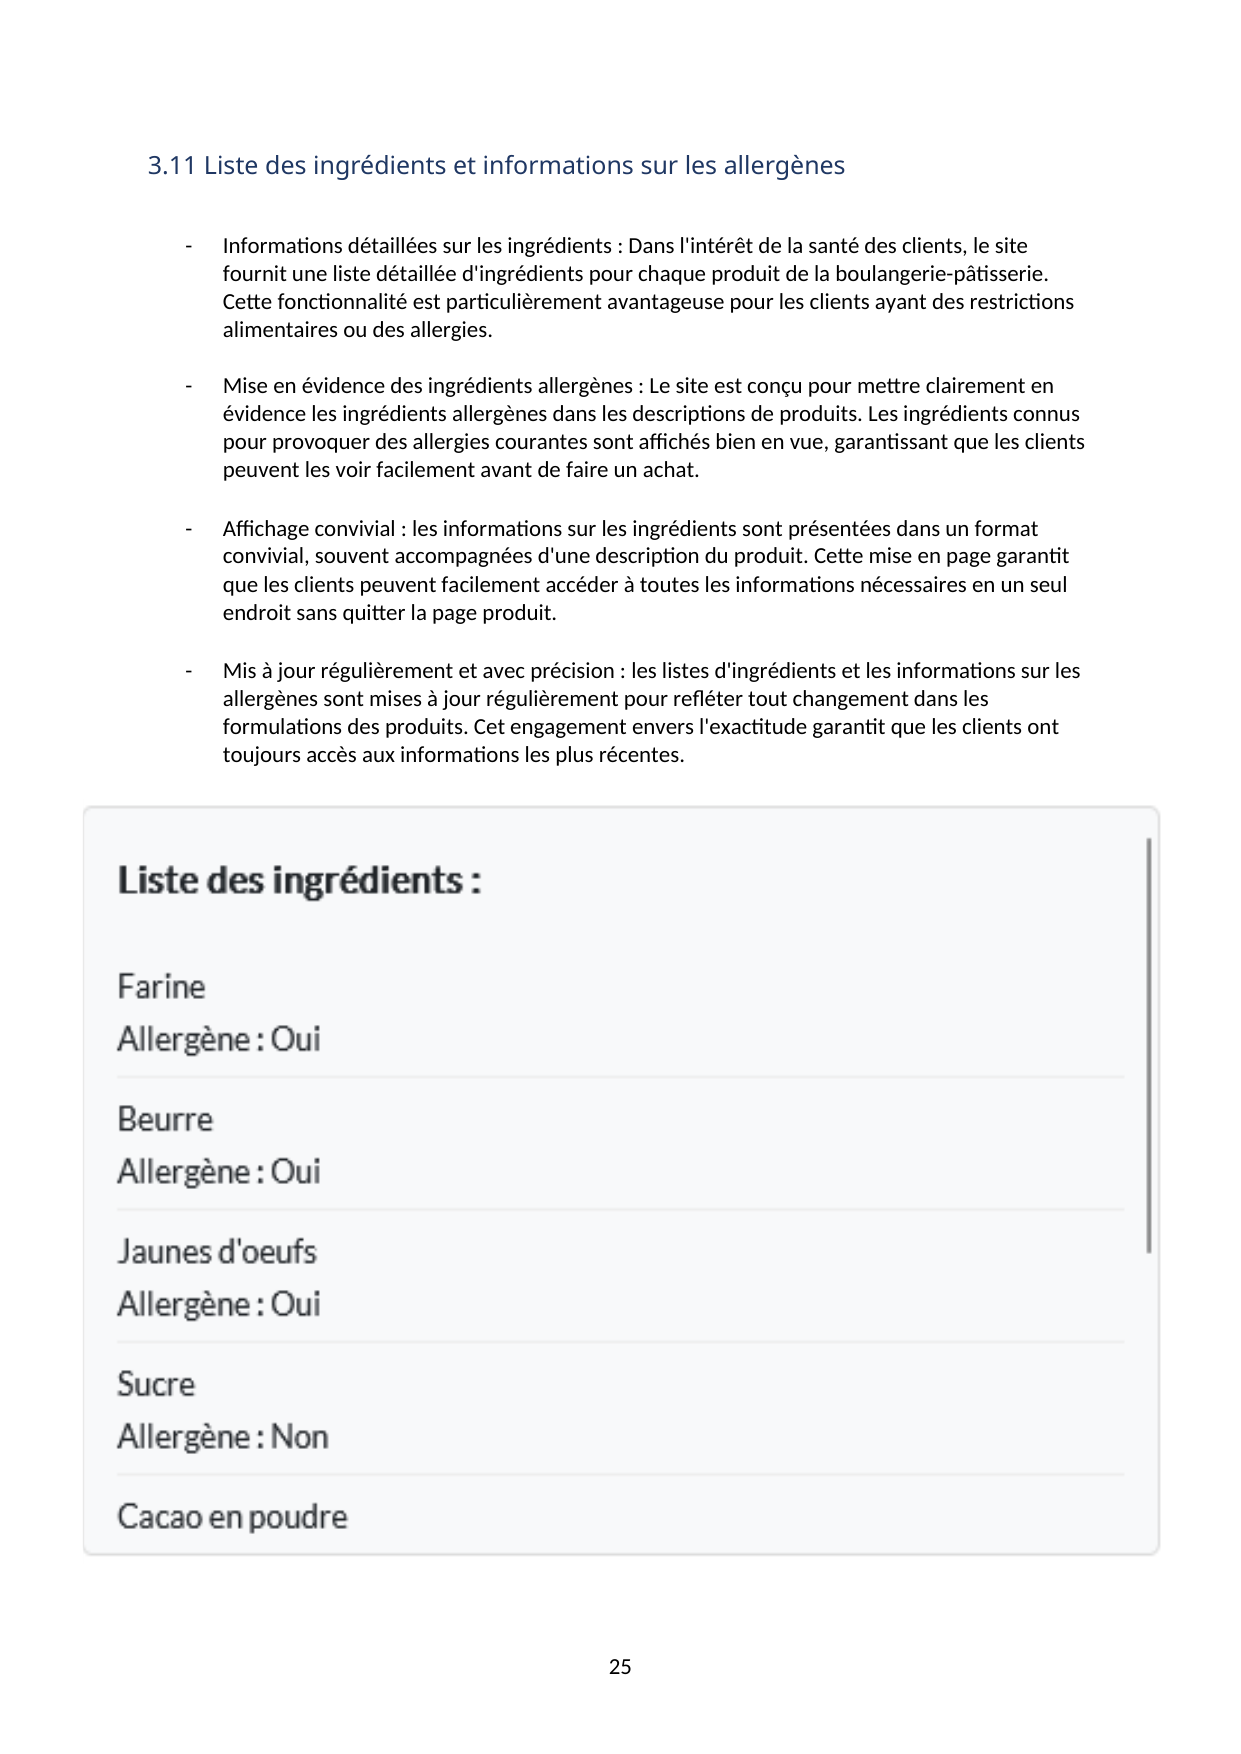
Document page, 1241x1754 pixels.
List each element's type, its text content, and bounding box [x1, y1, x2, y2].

list Affichage convivial : les informations sur les ingrédients sont présentées dans un format convivial, souvent accompagnées d'une description du produit. Cette mise en page garantit que les clients peuvent facilement accéder à toutes les informations nécessaires en un seul endroit sans quitter la page produit. [185, 514, 1093, 626]
list Mis à jour régulièrement et avec précision : les listes d'ingrédients et les informations sur les allergènes sont mises à jour régulièrement pour refléter tout changement dans les formulations des produits. Cet engagement envers l'exactitude garantit que les clients ont toujours accès aux informations les plus récentes. [185, 656, 1093, 768]
list Mise en évidence des ingrédients allergènes : Le site est conçu pour mettre clairement en évidence les ingrédients allergènes dans les descriptions de produits. Les ingrédients connus pour provoquer des allergies courantes sont affichés bien en vue, garantissant que les clients peuvent les voir facilement avant de faire un achat. [185, 371, 1093, 483]
subtitle 3.11 Liste des ingrédients et informations sur les allergènes [148, 148, 1093, 182]
picture [82, 799, 1172, 1564]
list Informations détaillées sur les ingrédients : Dans l'intérêt de la santé des clients, le site fournit une liste détaillée d'ingrédients pour chaque produit de la boulangerie-pâtisserie. Cette fonctionnalité est particulièrement avantageuse pour les clients ayant des restrictions alimentaires ou des allergies. [185, 231, 1093, 343]
